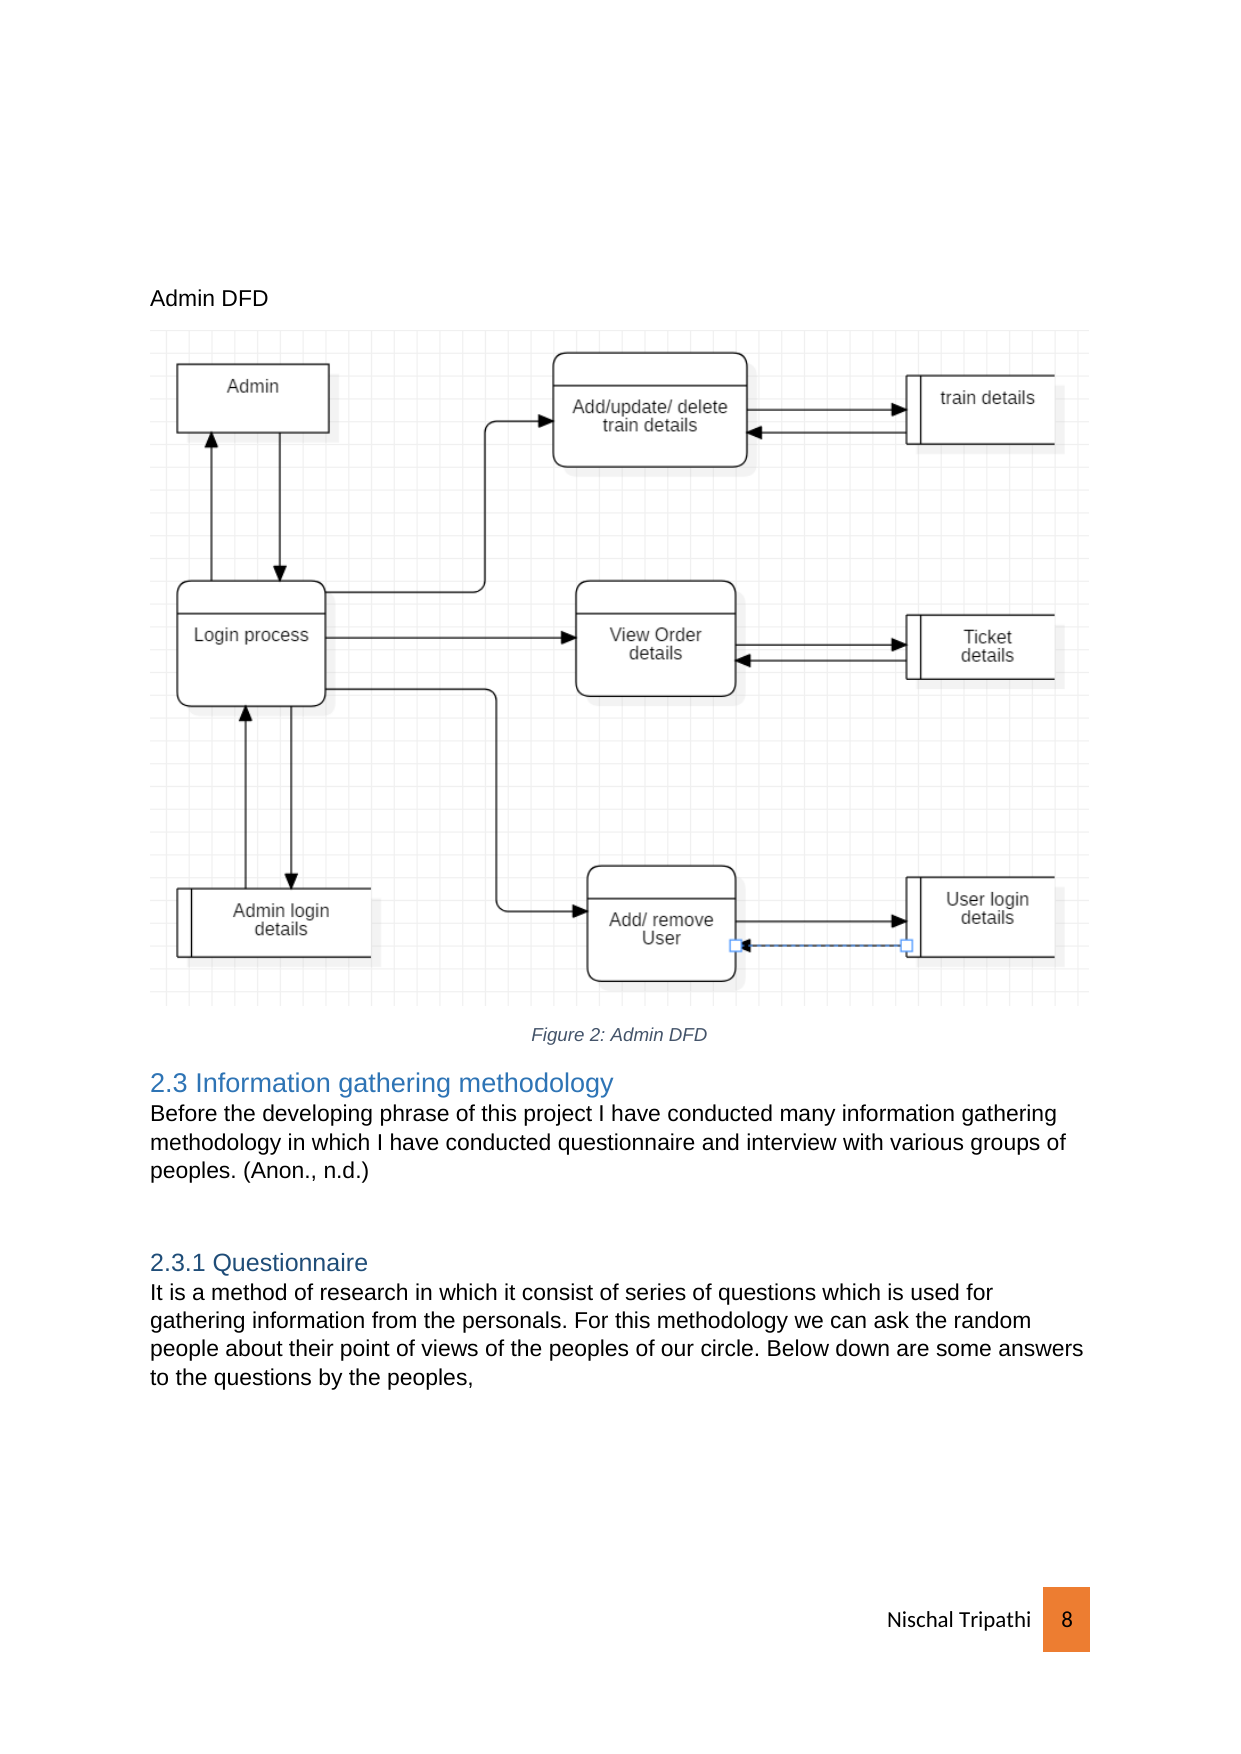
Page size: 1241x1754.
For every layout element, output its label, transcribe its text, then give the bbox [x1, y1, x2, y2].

text It is a method of research in which it consist of series of questions which is used for gathering information from the personals. For this methodology we can ask the random people about their point of views of the peoples of our circle. Below down are some answers to the questions by the peoples, [150, 1278, 1090, 1390]
subtitle 2.3.1 Questionnaire [150, 1247, 1090, 1276]
text Figure 2: Admin DFD [150, 1024, 1090, 1046]
text Admin DFD [150, 285, 1090, 312]
subtitle 2.3 Information gathering methodology [150, 1067, 1090, 1098]
picture [150, 330, 1089, 1006]
text Before the developing phrase of this project I have conducted many information gathering methodology in which I have conducted questionnaire and interview with various groups of peoples. [150, 1100, 1090, 1184]
